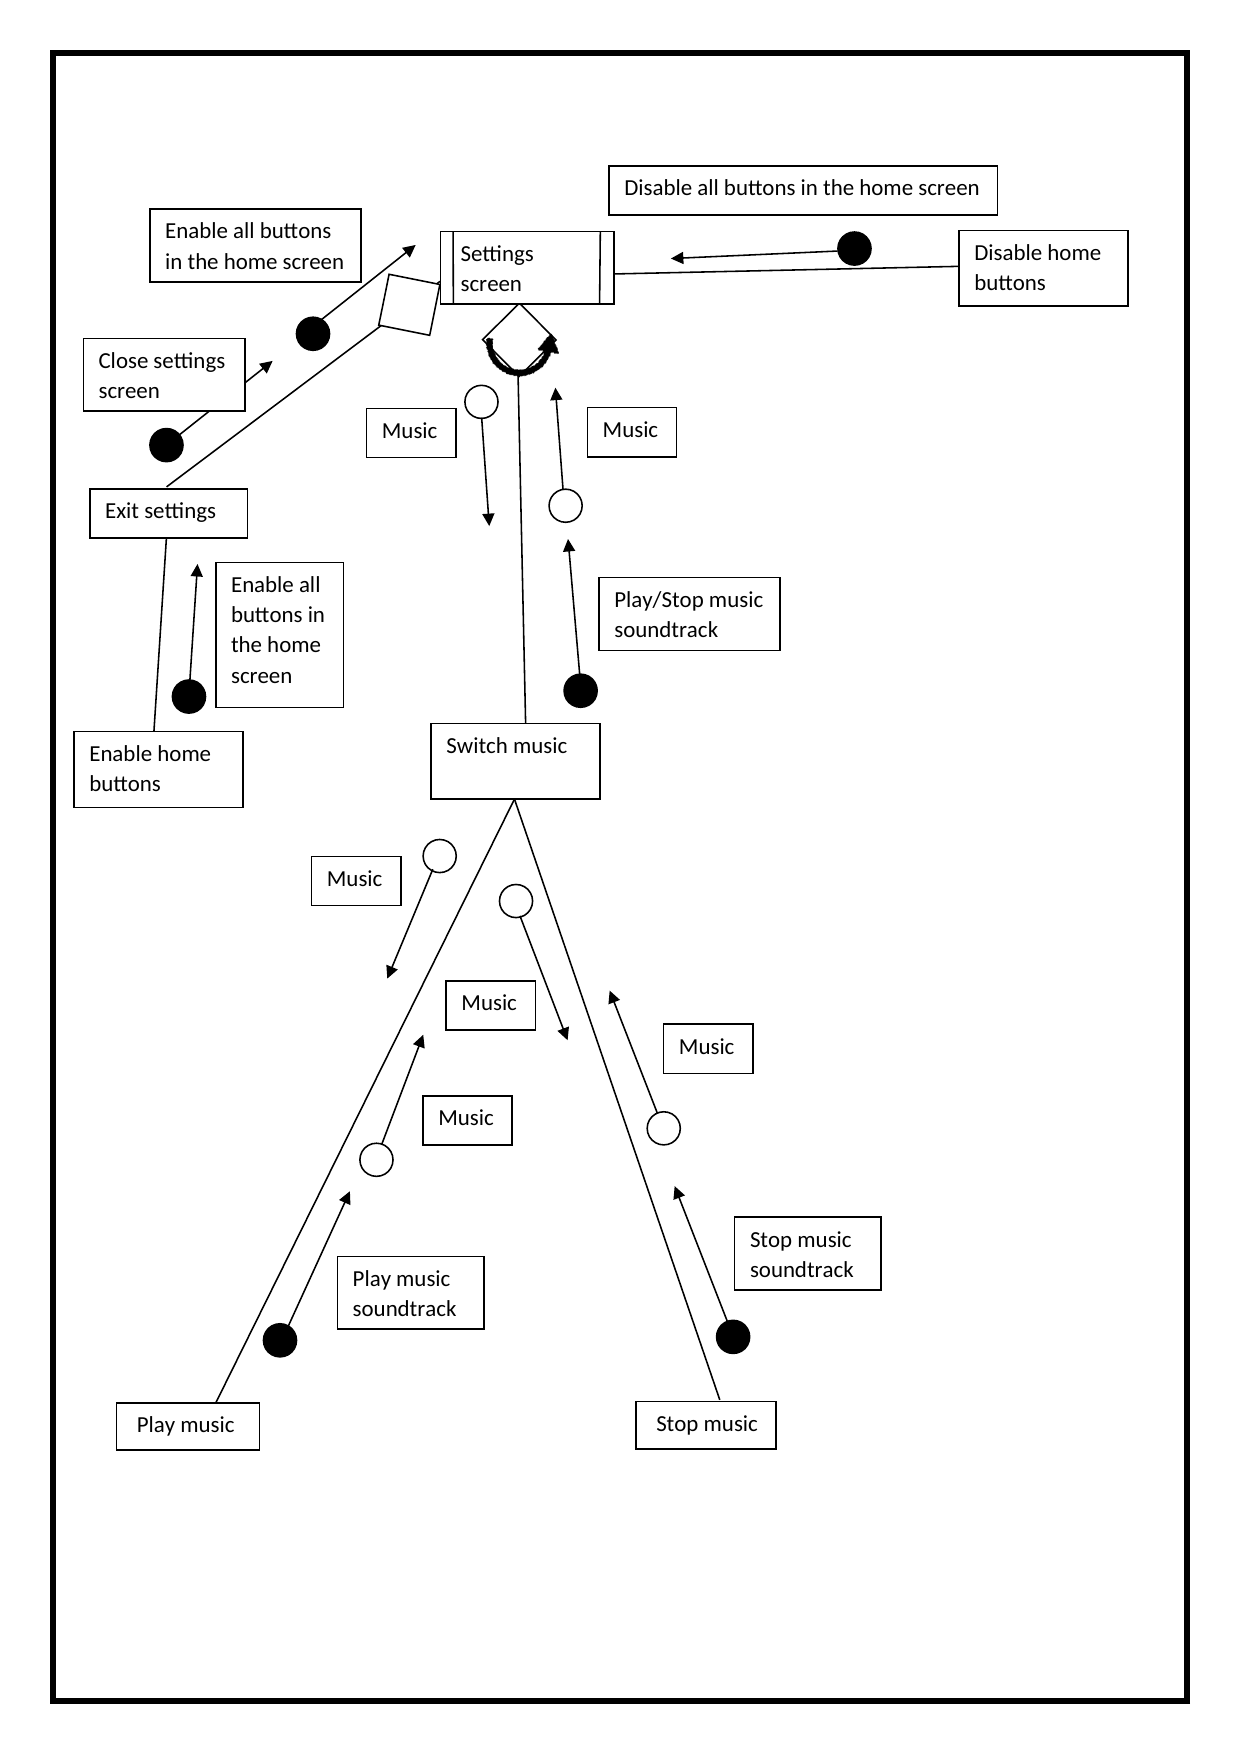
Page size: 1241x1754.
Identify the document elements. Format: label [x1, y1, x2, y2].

picture [479, 311, 563, 394]
